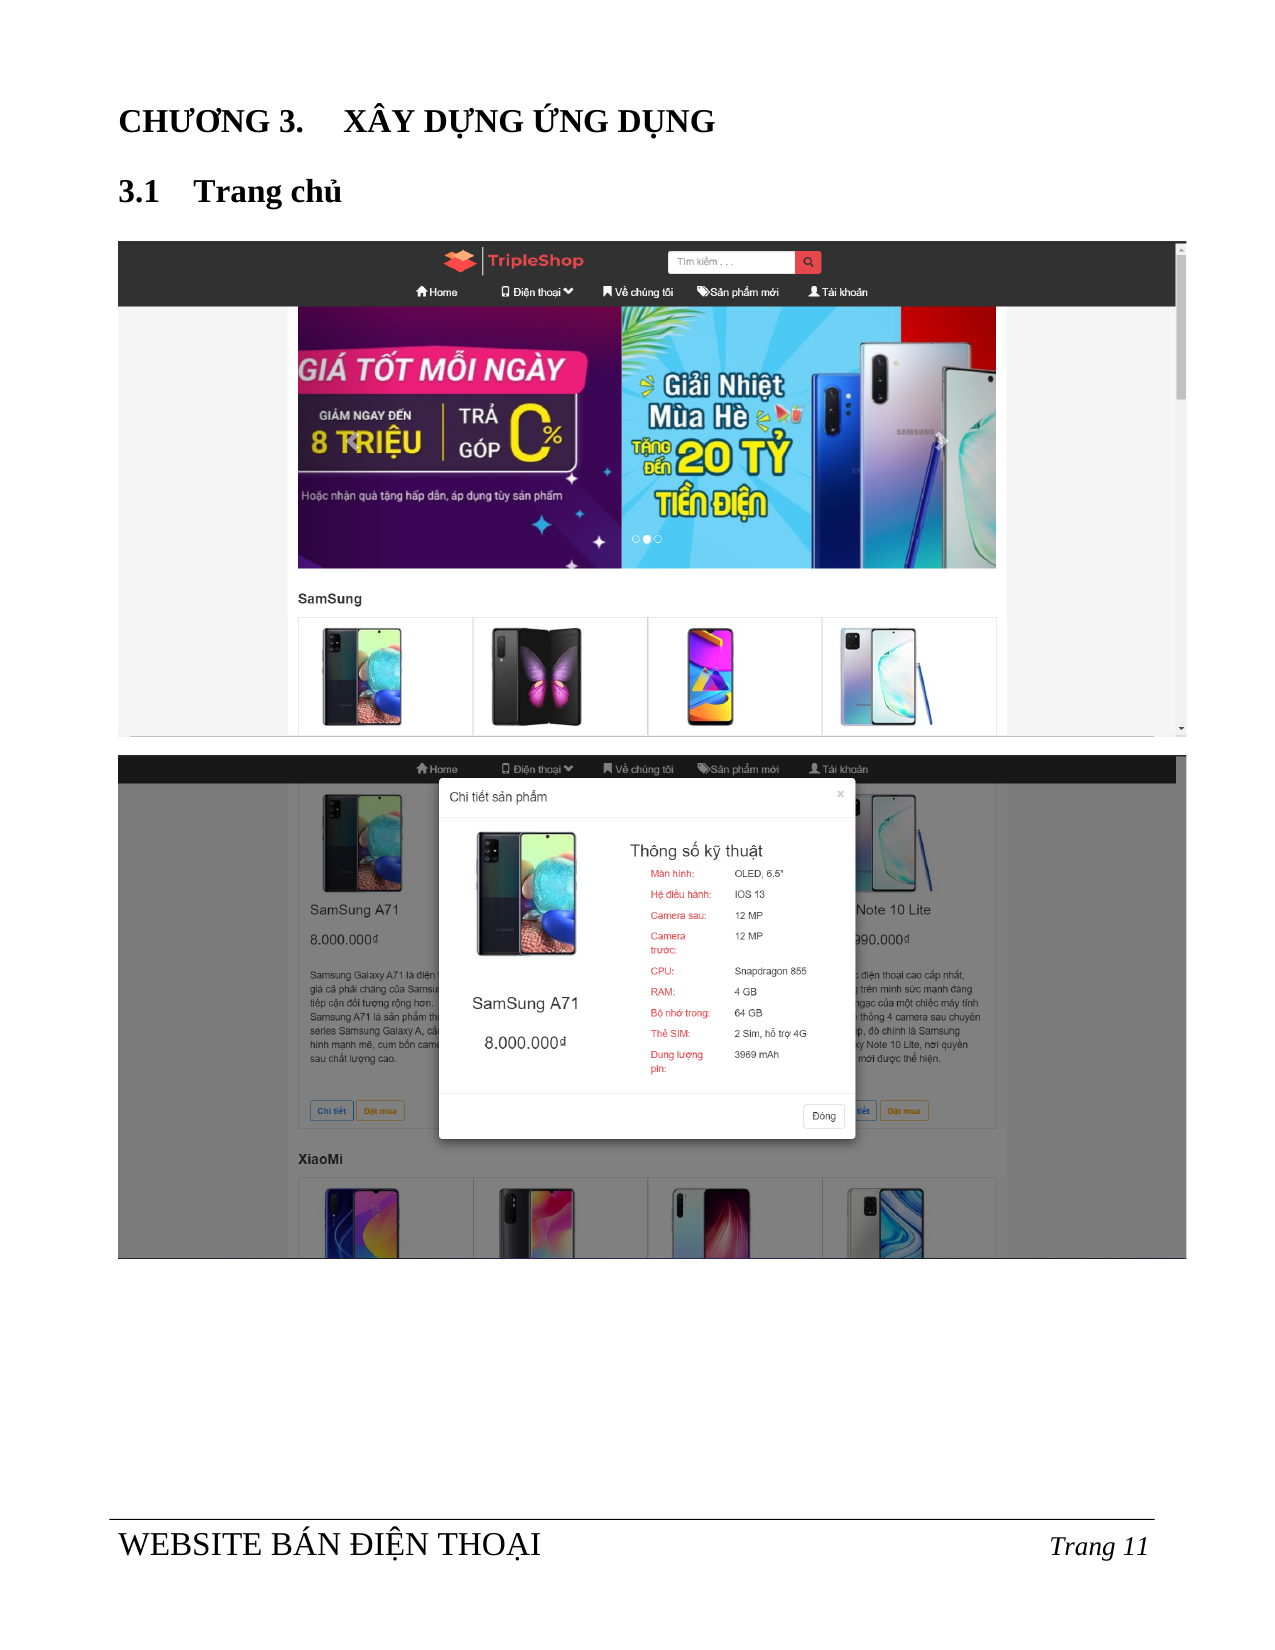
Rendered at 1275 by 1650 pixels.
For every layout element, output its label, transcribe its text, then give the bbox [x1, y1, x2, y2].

picture [118, 755, 1187, 1259]
picture [118, 241, 1187, 737]
subtitle Trang chủ [118, 171, 1186, 209]
subtitle XÂY DỰNG ỨNG DỤNG [118, 101, 1186, 139]
